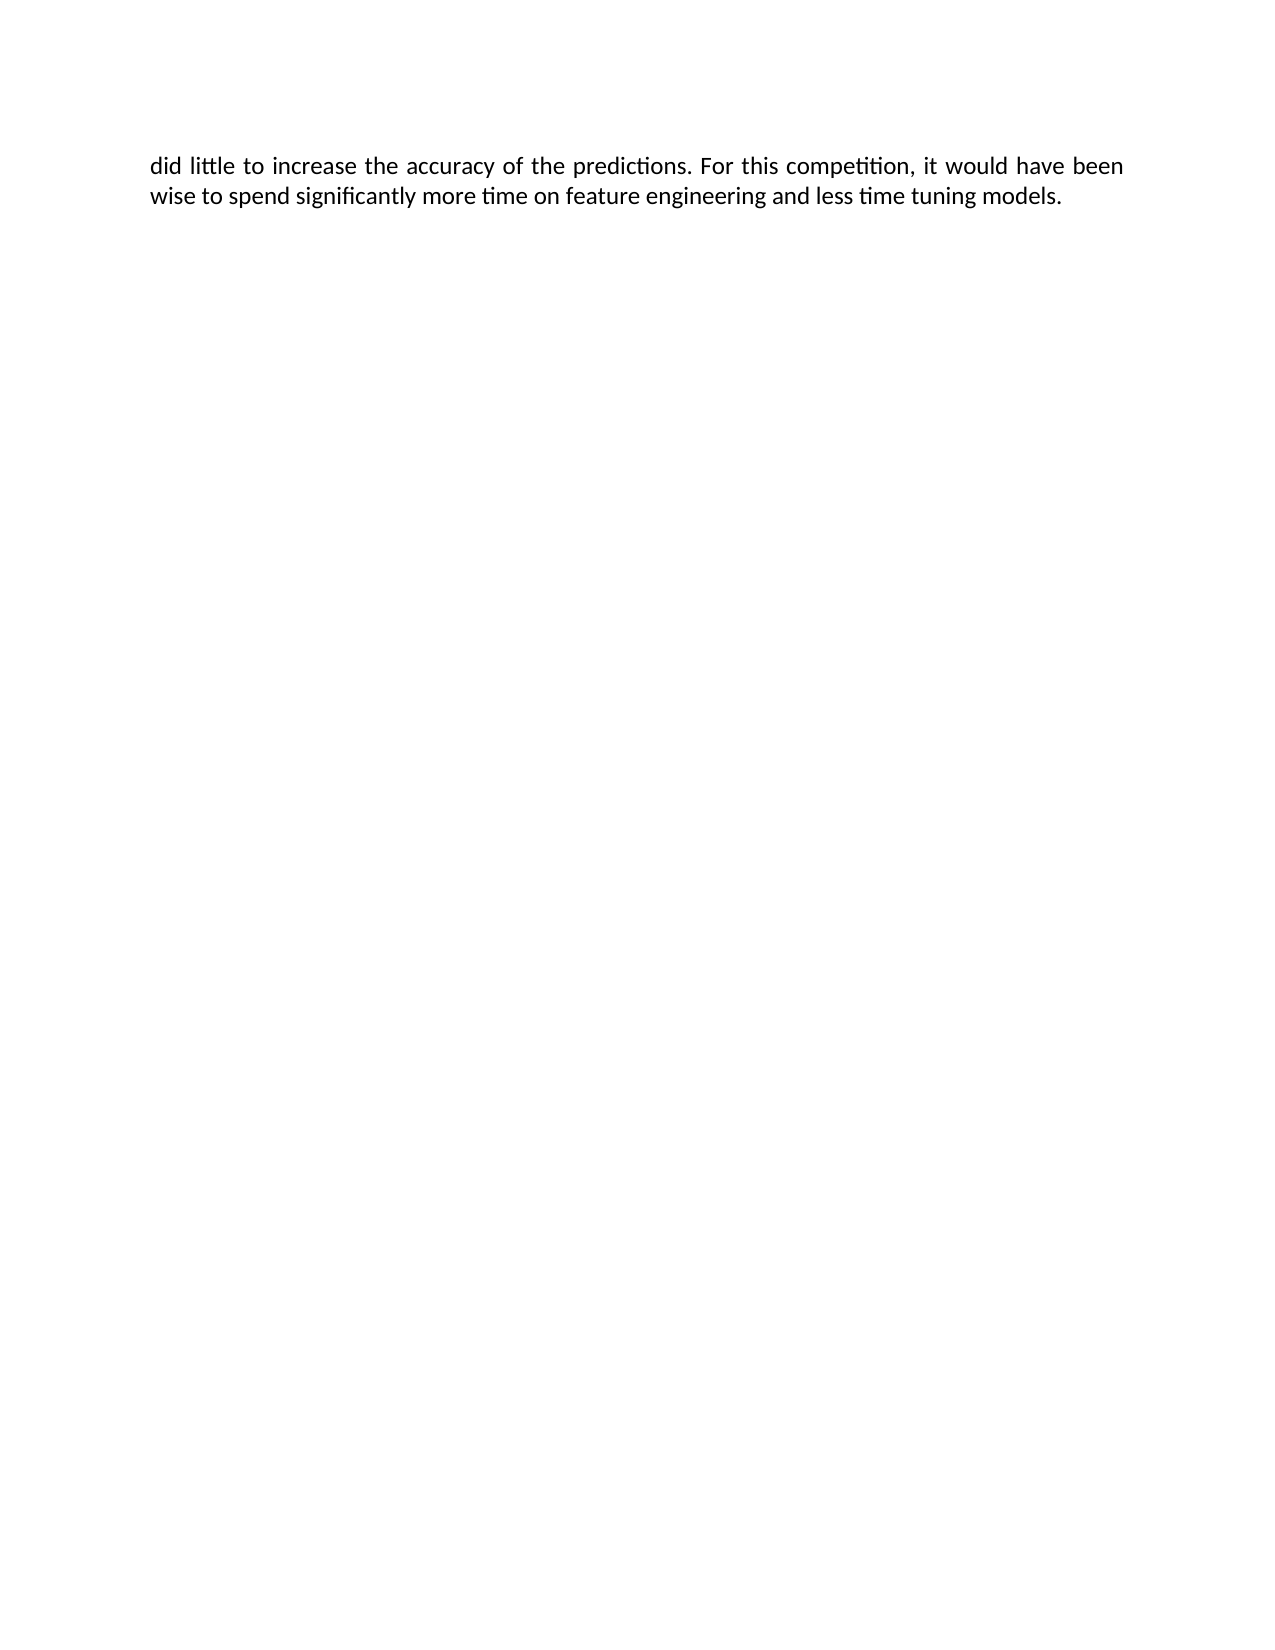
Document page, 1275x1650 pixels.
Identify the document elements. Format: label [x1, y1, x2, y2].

text [150, 150, 1125, 211]
